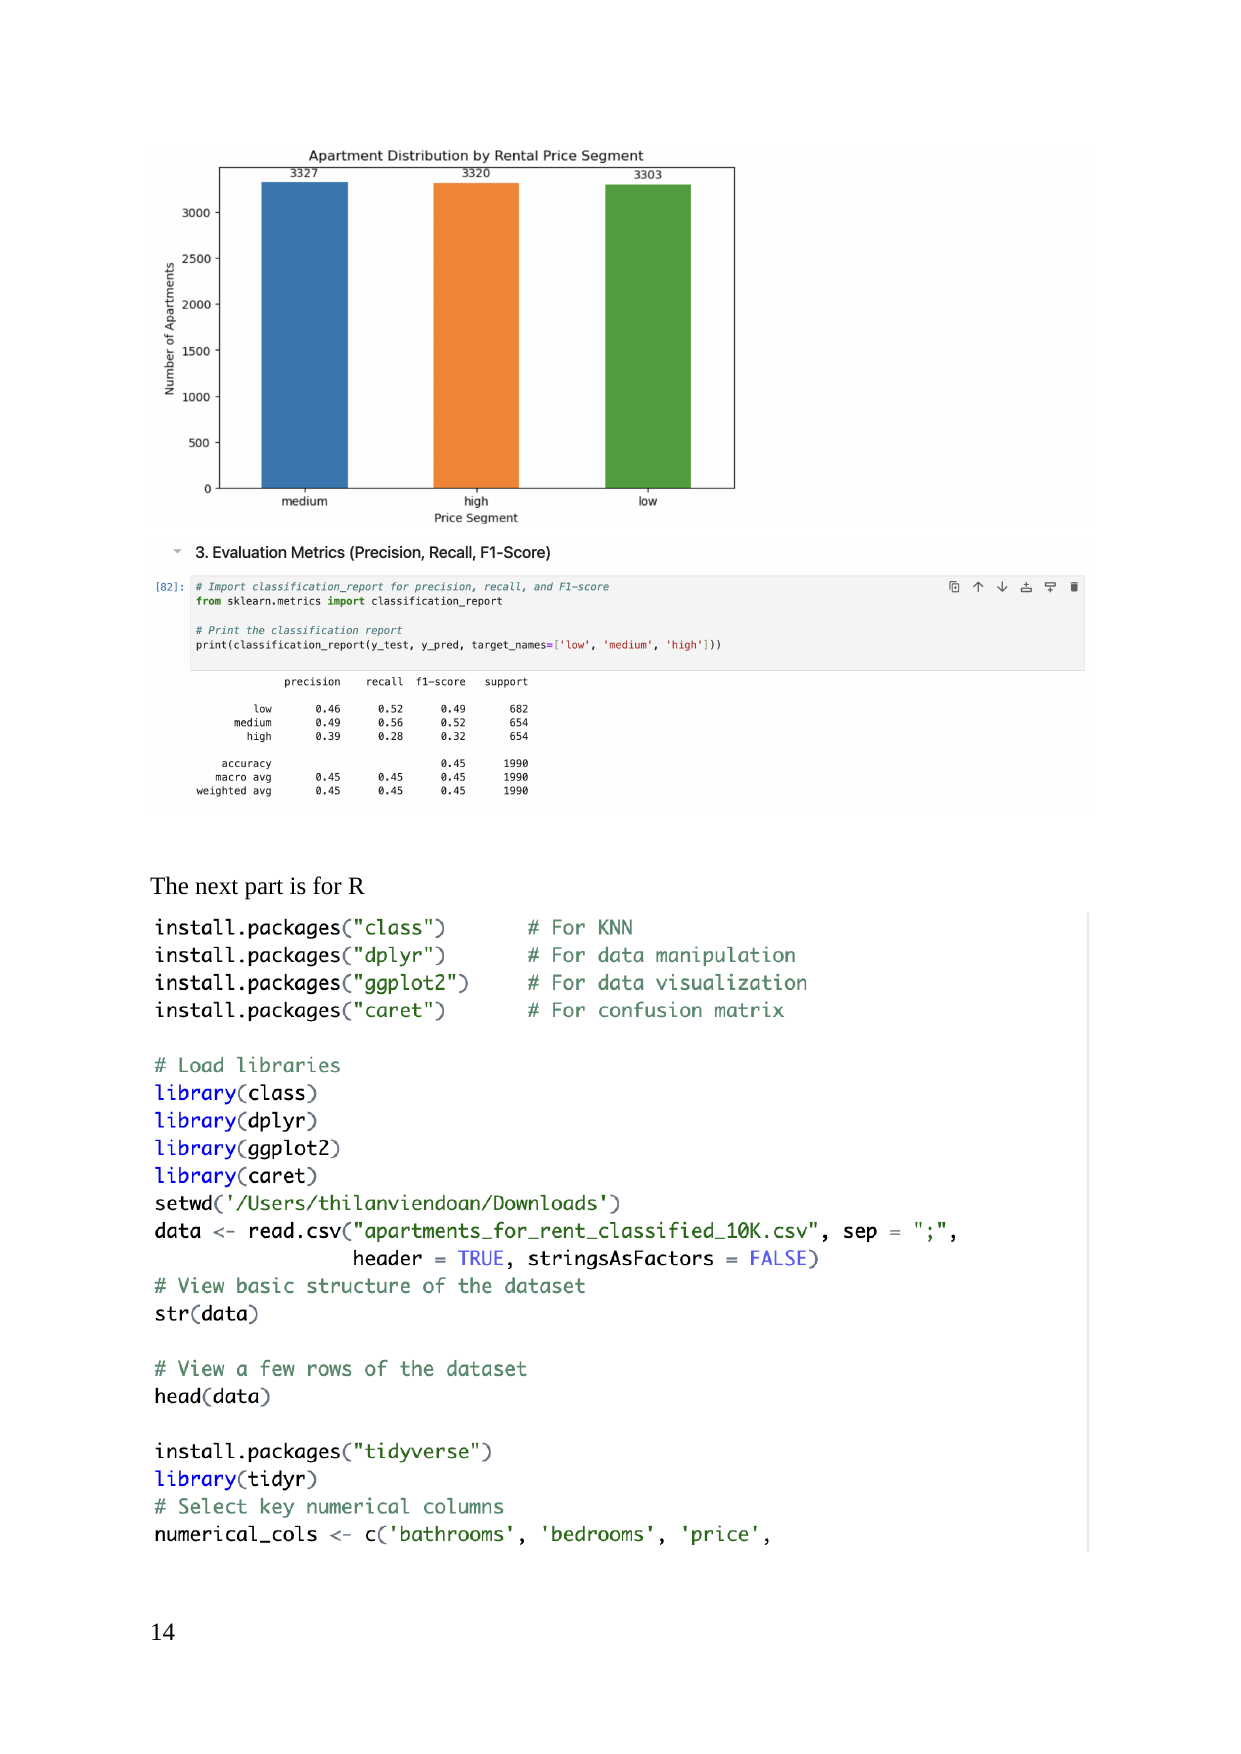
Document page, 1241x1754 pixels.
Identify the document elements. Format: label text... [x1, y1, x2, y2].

picture [150, 150, 1091, 524]
picture [150, 913, 1091, 1552]
text The next part is for R [150, 871, 1090, 899]
picture [150, 540, 1091, 811]
